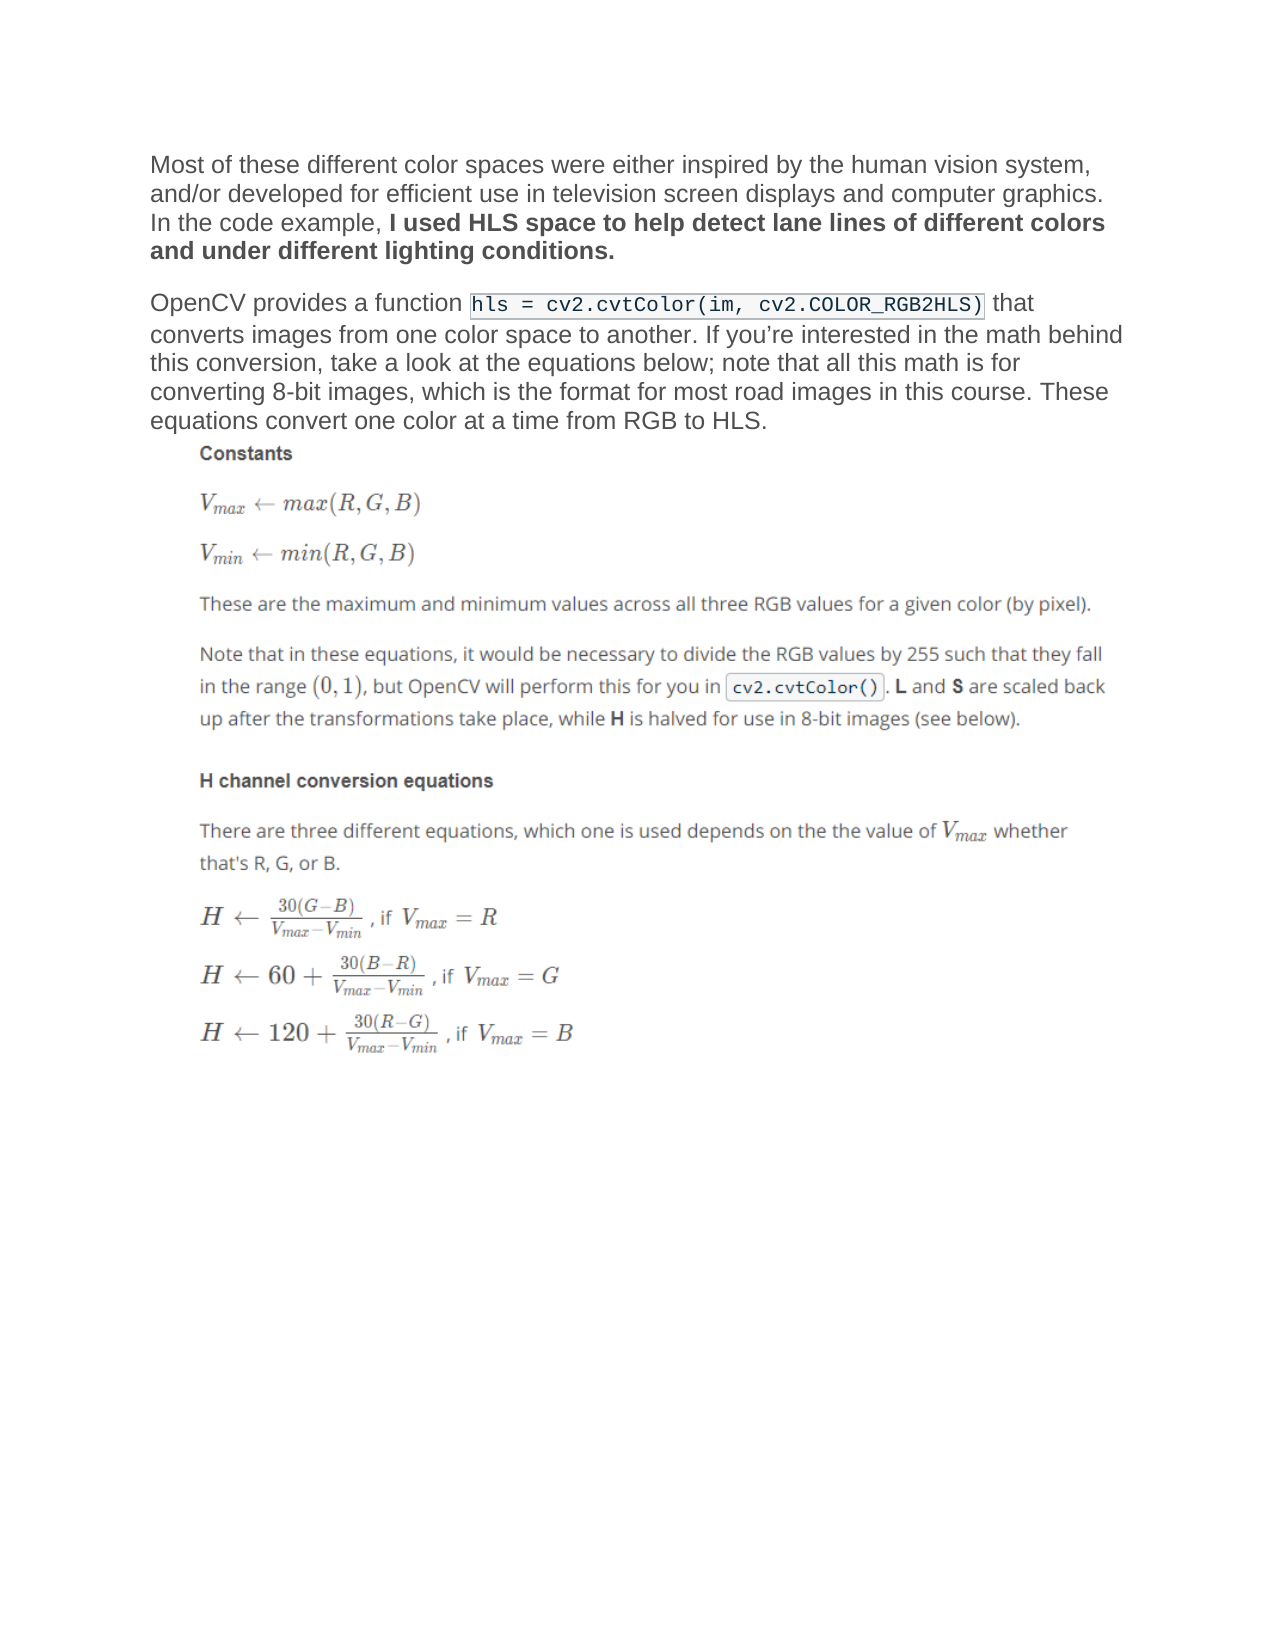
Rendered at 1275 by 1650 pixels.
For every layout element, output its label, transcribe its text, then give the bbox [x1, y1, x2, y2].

text Most of these different color spaces were either inspired by the human vision system, and/or developed for efficient use in television screen displays and computer graphics. [150, 150, 1125, 207]
text In the code example, I used HLS space to help detect lane lines of different colors and under different lighting conditions. [150, 207, 1125, 265]
picture [150, 434, 1125, 1060]
text OpenCV provides a function hls = cv2.cvtColor(im, cv2.COLOR_RGB2HLS) that converts images from one color space to another. If you’re interested in the math behind this conversion, take a look at the equations below; note that all this math is for converting 8-bit images, which is the format for most road images in this course. These equations convert one color at a time from RGB to HLS. [150, 288, 1125, 434]
